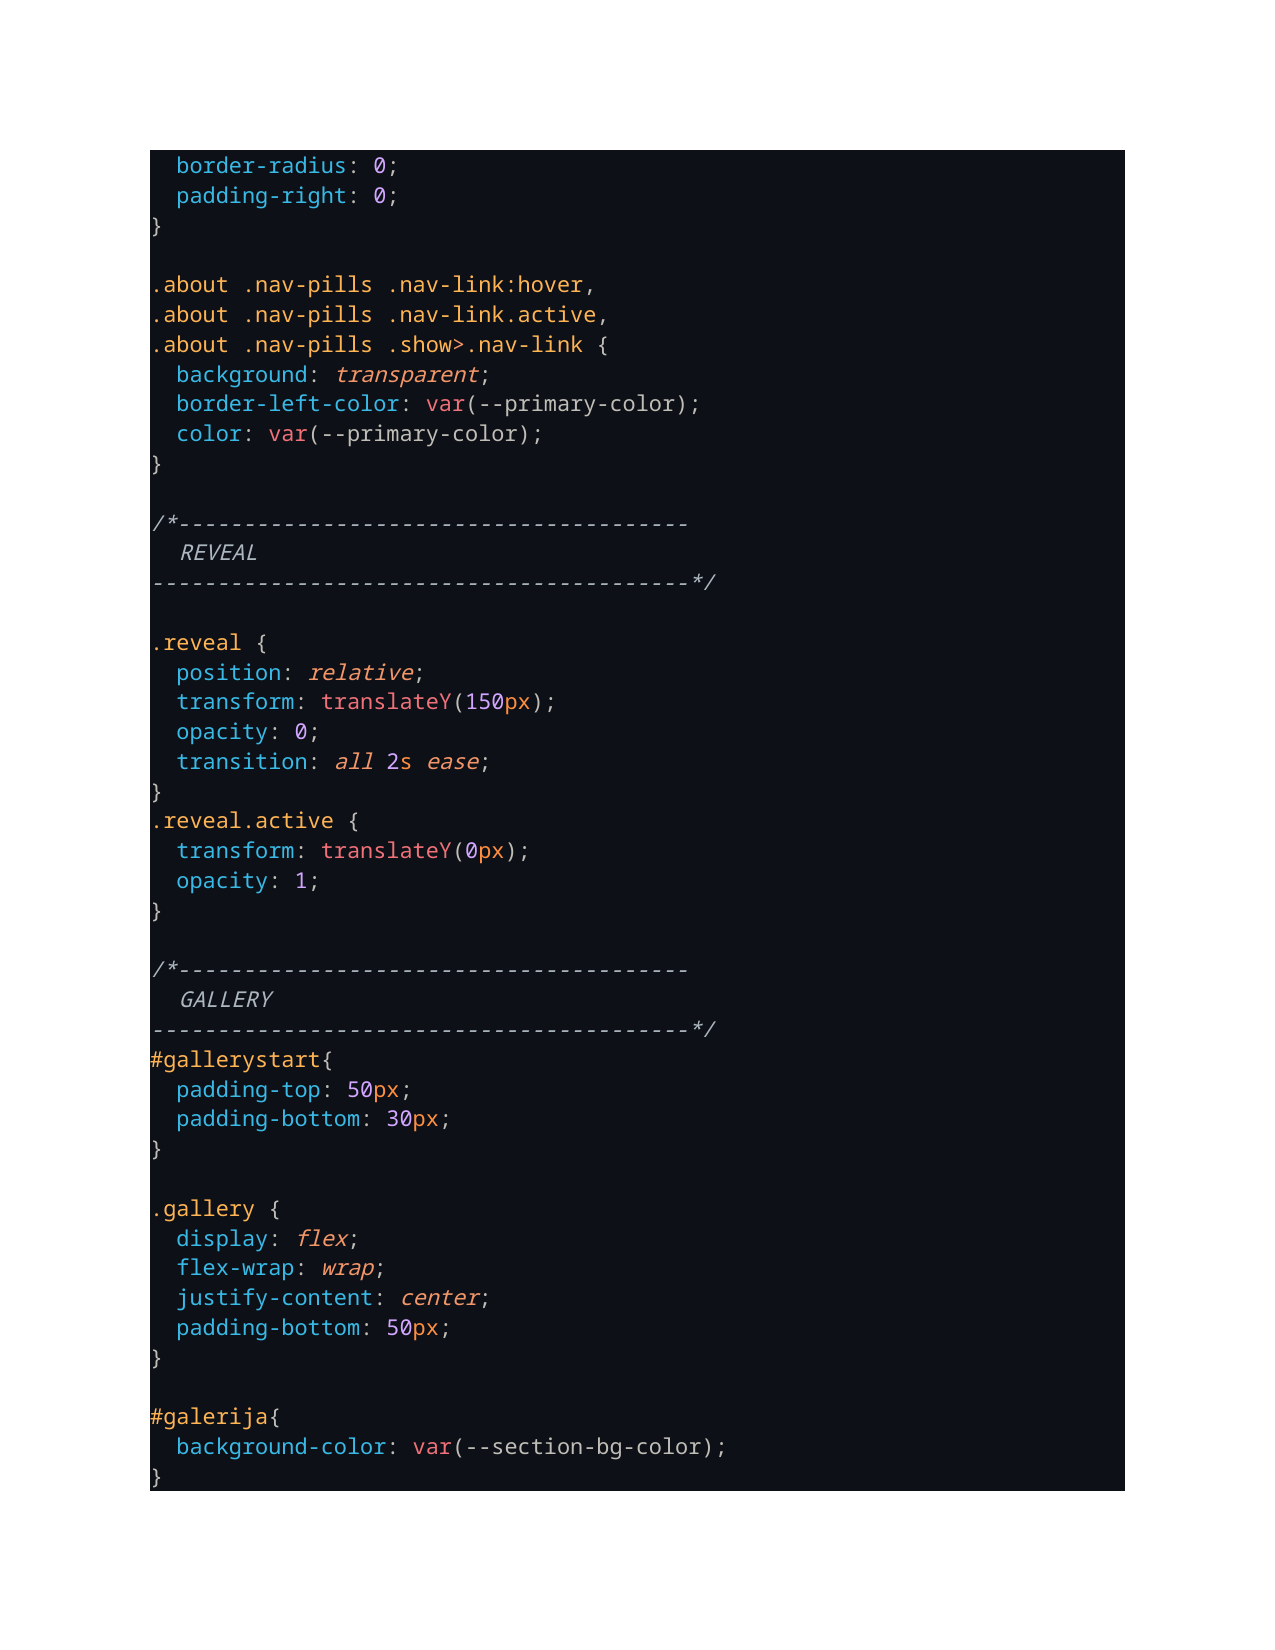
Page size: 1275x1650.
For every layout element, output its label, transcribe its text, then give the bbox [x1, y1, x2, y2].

text transform: translateY(150px); [150, 686, 1125, 716]
text justify-content: center; [150, 1282, 1125, 1312]
text } [150, 209, 1125, 239]
text .about .nav-pills .nav-link.active, [150, 299, 1125, 329]
text .about .nav-pills .show>.nav-link { [150, 329, 1125, 358]
text display: flex; [150, 1222, 1125, 1252]
text padding-right: 0; [150, 180, 1125, 209]
text } [150, 1133, 1125, 1163]
text .reveal { [150, 627, 1125, 656]
text transform: translateY(0px); [150, 835, 1125, 865]
text color: var(--primary-color); [150, 418, 1125, 448]
text background-color: var(--section-bg-color); [150, 1431, 1125, 1461]
text .reveal.active { [150, 805, 1125, 835]
text -----------------------------------------*/ [150, 567, 1125, 597]
text } [150, 448, 1125, 478]
text border-radius: 0; [150, 150, 1125, 180]
text } [150, 1342, 1125, 1371]
text background: transparent; [150, 358, 1125, 388]
text #gallerystart{ [150, 1044, 1125, 1073]
text transition: all 2s ease; [150, 746, 1125, 776]
text } [150, 895, 1125, 924]
text .about .nav-pills .nav-link:hover, [150, 269, 1125, 299]
text } [150, 1461, 1125, 1491]
text opacity: 0; [150, 716, 1125, 746]
text /*--------------------------------------- [150, 507, 1125, 537]
text padding-top: 50px; [150, 1073, 1125, 1103]
text -----------------------------------------*/ [150, 1014, 1125, 1044]
text .gallery { [150, 1193, 1125, 1222]
text GALLERY [150, 984, 1125, 1014]
text padding-bottom: 30px; [150, 1103, 1125, 1133]
text border-left-color: var(--primary-color); [150, 388, 1125, 418]
text opacity: 1; [150, 865, 1125, 895]
text #galerija{ [150, 1401, 1125, 1431]
text } [150, 776, 1125, 805]
text /*--------------------------------------- [150, 954, 1125, 984]
text REVEAL [150, 537, 1125, 567]
text position: relative; [150, 656, 1125, 686]
text flex-wrap: wrap; [150, 1252, 1125, 1282]
text padding-bottom: 50px; [150, 1312, 1125, 1342]
